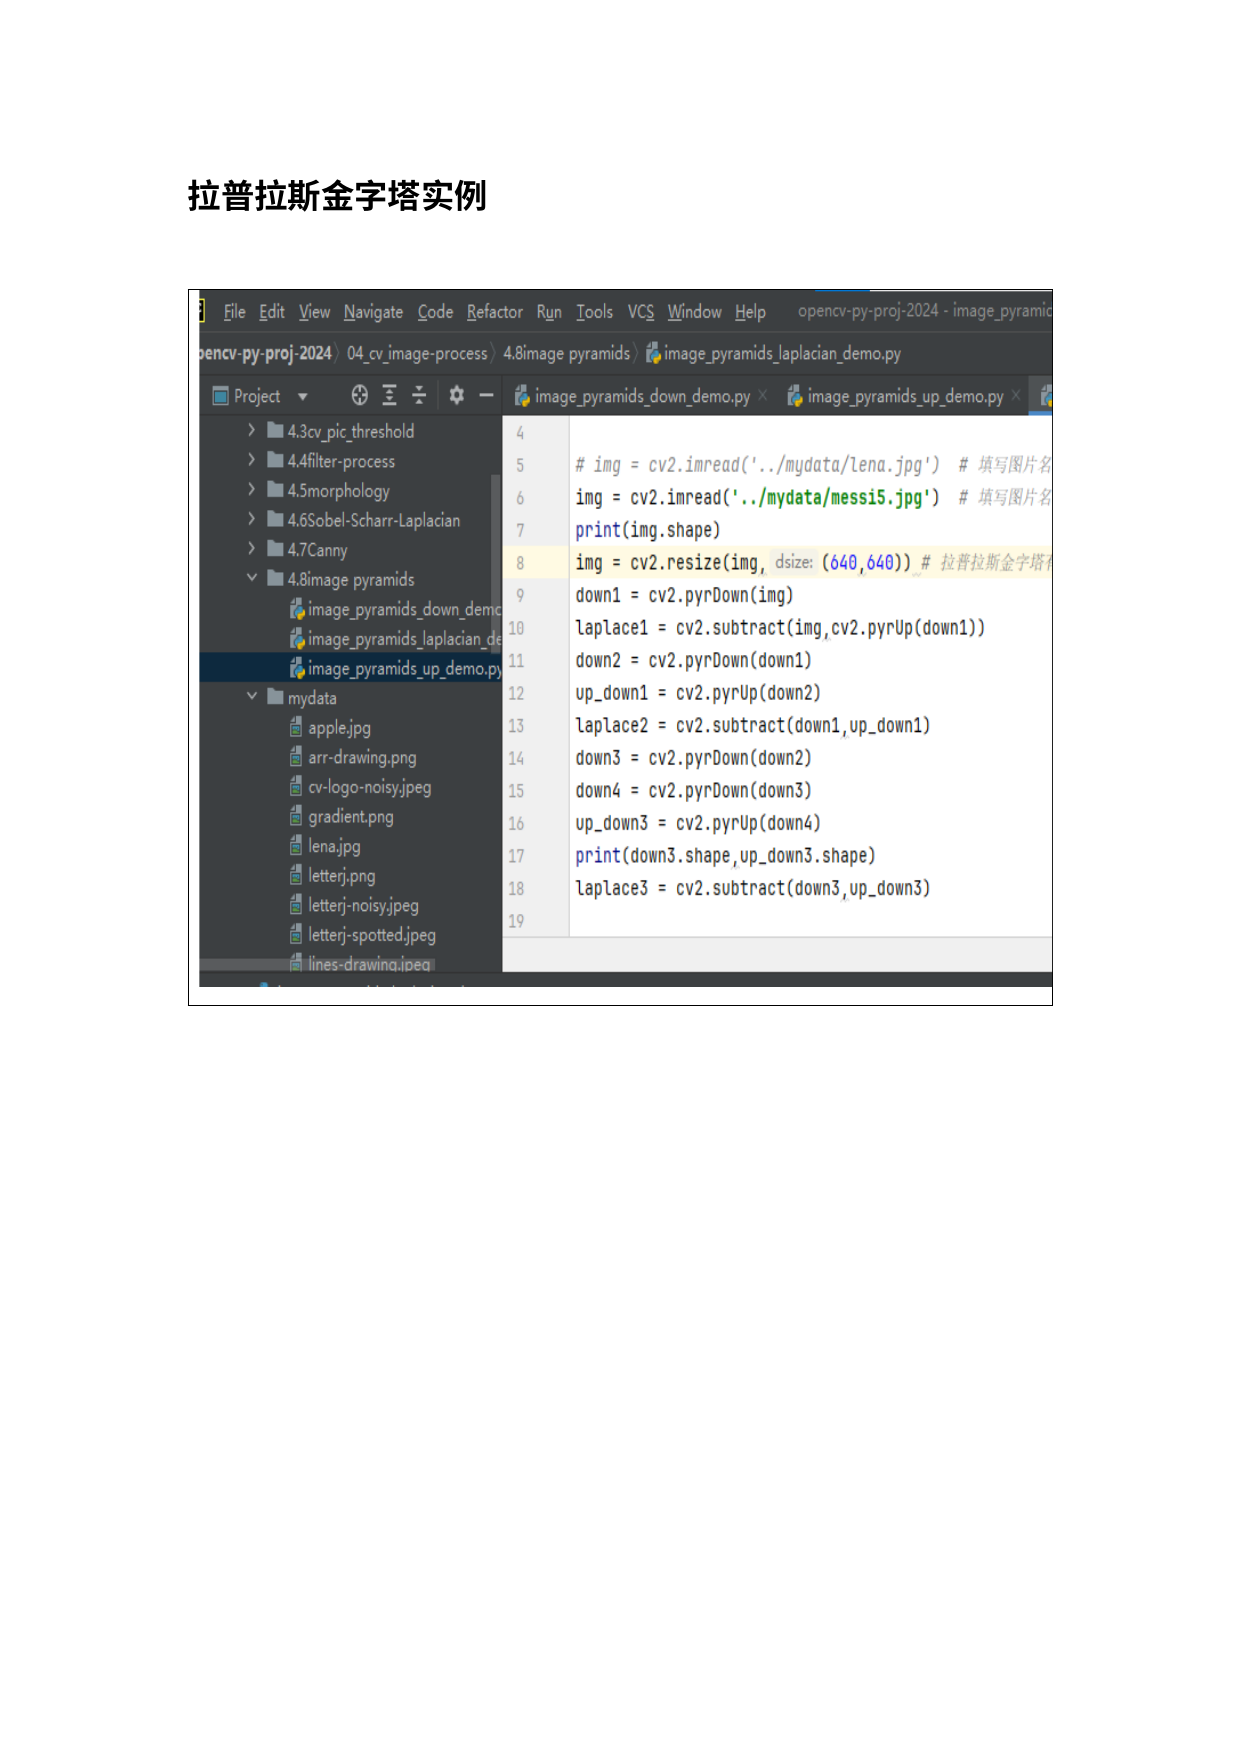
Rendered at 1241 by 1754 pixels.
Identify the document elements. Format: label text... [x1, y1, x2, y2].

subtitle 拉普拉斯金字塔实例 [187, 162, 1053, 227]
picture [199, 290, 1053, 987]
table_header [189, 290, 1052, 1005]
